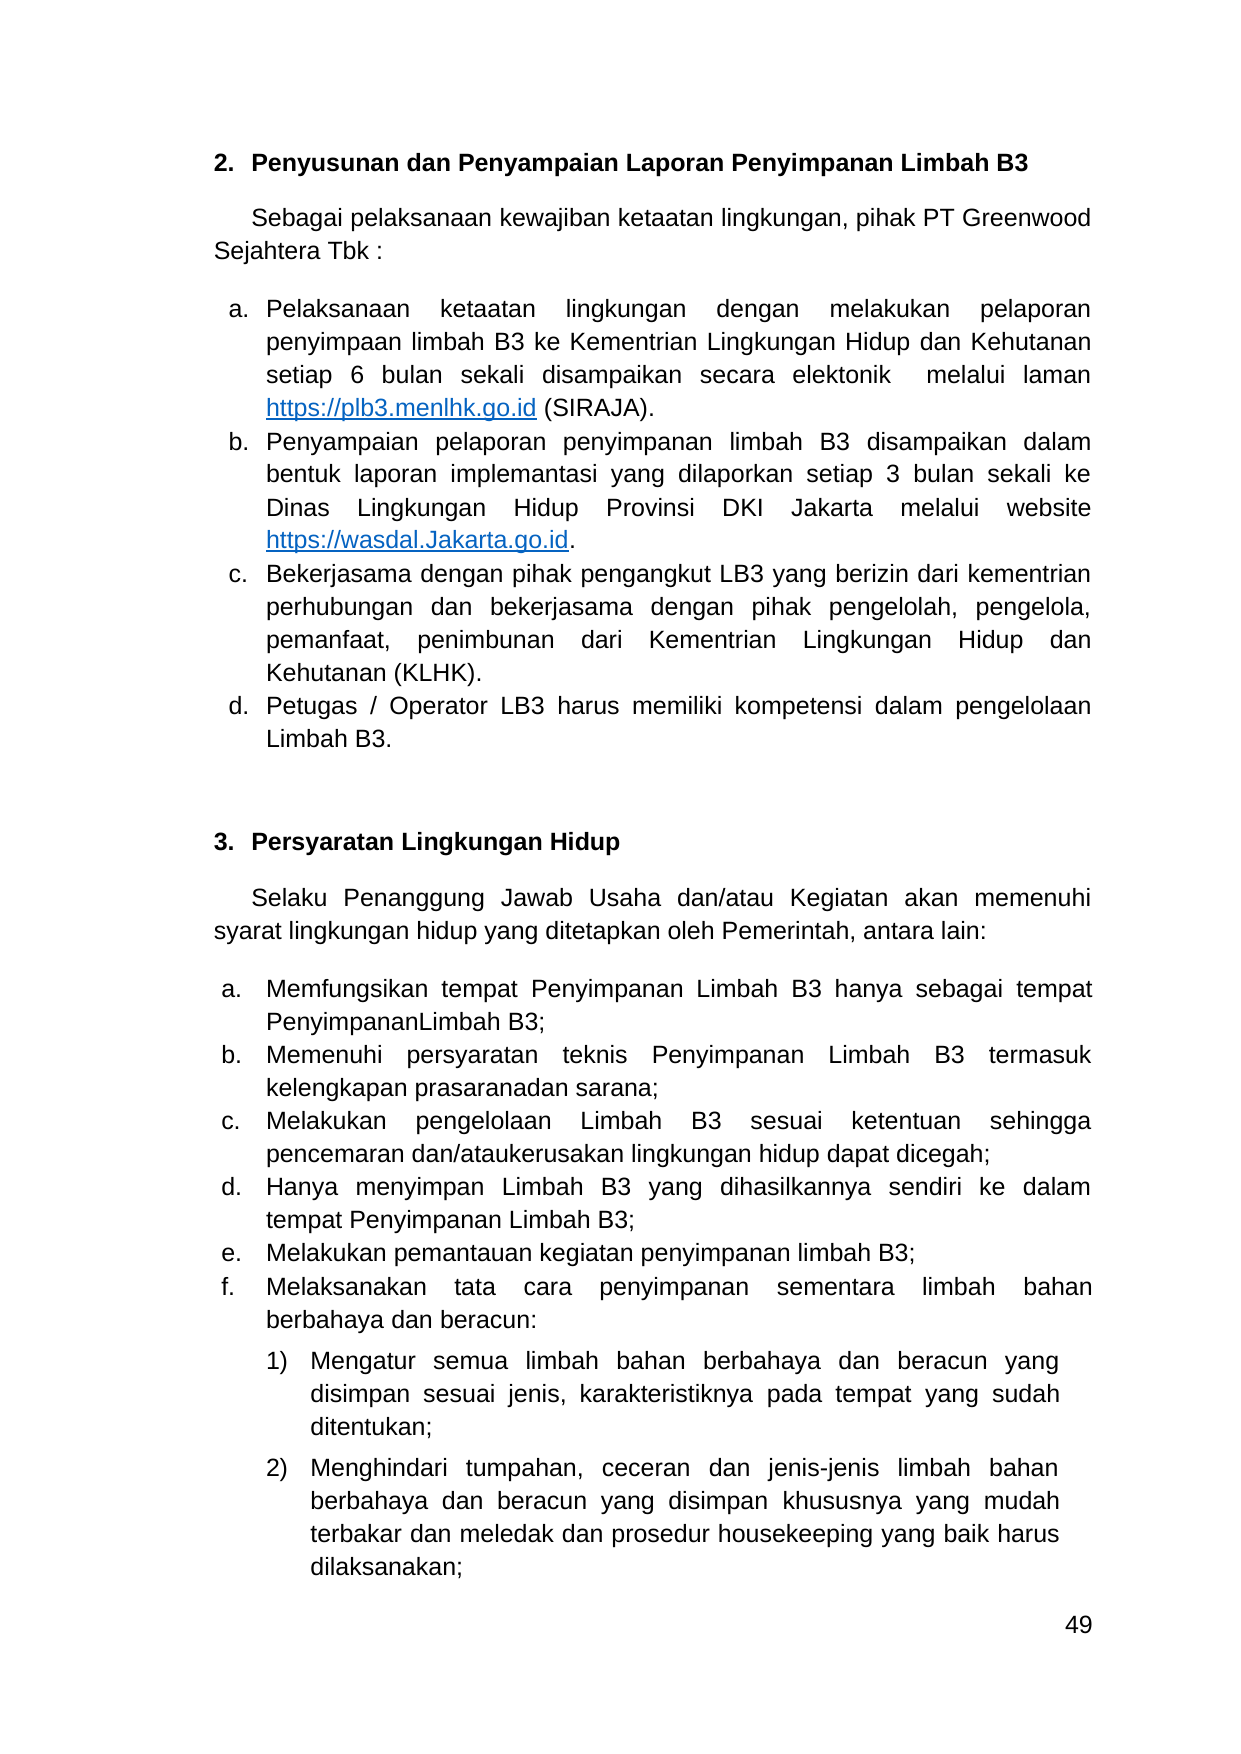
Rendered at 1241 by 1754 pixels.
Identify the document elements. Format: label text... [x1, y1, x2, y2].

list Melaksanakan tata cara penyimpanan sementara limbah bahan berbahaya dan beracun: [221, 1272, 1092, 1333]
list Hanya menyimpan Limbah B3 yang dihasilkannya sendiri ke dalam tempat Penyimpanan Limbah B3; [221, 1172, 1092, 1234]
list Melakukan pengelolaan Limbah B3 sesuai ketentuan sehingga pencemaran dan/ataukerusakan lingkungan hidup dapat dicegah; [221, 1106, 1092, 1168]
list Pelaksanaan ketaatan lingkungan dengan melakukan pelaporan penyimpaan limbah B3 ke Kementrian Lingkungan Hidup dan Kehutanan setiap 6 bulan sekali disampaikan secara elektonik melalui laman https://plb3.menlhk.go.id (SIRAJA). [228, 294, 1092, 422]
subtitle Penyusunan dan Penyampaian Laporan Penyimpanan Limbah B3 [213, 148, 1092, 176]
list Memfungsikan tempat Penyimpanan Limbah B3 hanya sebagai tempat PenyimpananLimbah B3; [221, 974, 1092, 1036]
list Mengatur semua limbah bahan berbahaya dan beracun yang disimpan sesuai jenis, karakteristiknya pada tempat yang sudah ditentukan; [266, 1346, 1060, 1440]
list Penyampaian pelaporan penyimpanan limbah B3 disampaikan dalam bentuk laporan implemantasi yang dilaporkan setiap 3 bulan sekali ke Dinas Lingkungan Hidup Provinsi DKI Jakarta melalui website https://wasdal.Jakarta.go.id. [228, 426, 1092, 554]
list Petugas / Operator LB3 harus memiliki kompetensi dalam pengelolaan Limbah B3. [228, 691, 1092, 752]
subtitle Persyaratan Lingkungan Hidup [213, 827, 1092, 856]
list Menghindari tumpahan, ceceran dan jenis-jenis limbah bahan berbahaya dan beracun yang disimpan khususnya yang mudah terbakar dan meledak dan prosedur housekeeping yang baik harus dilaksanakan; [266, 1453, 1060, 1581]
text Sebagai pelaksanaan kewajiban ketaatan lingkungan, pihak PT Greenwood Sejahtera Tbk : [213, 203, 1092, 265]
list Melakukan pemantauan kegiatan penyimpanan limbah B3; [221, 1238, 1092, 1267]
list Memenuhi persyaratan teknis Penyimpanan Limbah B3 termasuk kelengkapan prasaranadan sarana; [221, 1040, 1092, 1102]
text Selaku Penanggung Jawab Usaha dan/atau Kegiatan akan memenuhi syarat lingkungan hidup yang ditetapkan oleh Pemerintah, antara lain: [213, 883, 1092, 944]
list Bekerjasama dengan pihak pengangkut LB3 yang berizin dari kementrian perhubungan dan bekerjasama dengan pihak pengelolah, pengelola, pemanfaat, penimbunan dari Kementrian Lingkungan Hidup dan Kehutanan (KLHK). [228, 558, 1092, 686]
